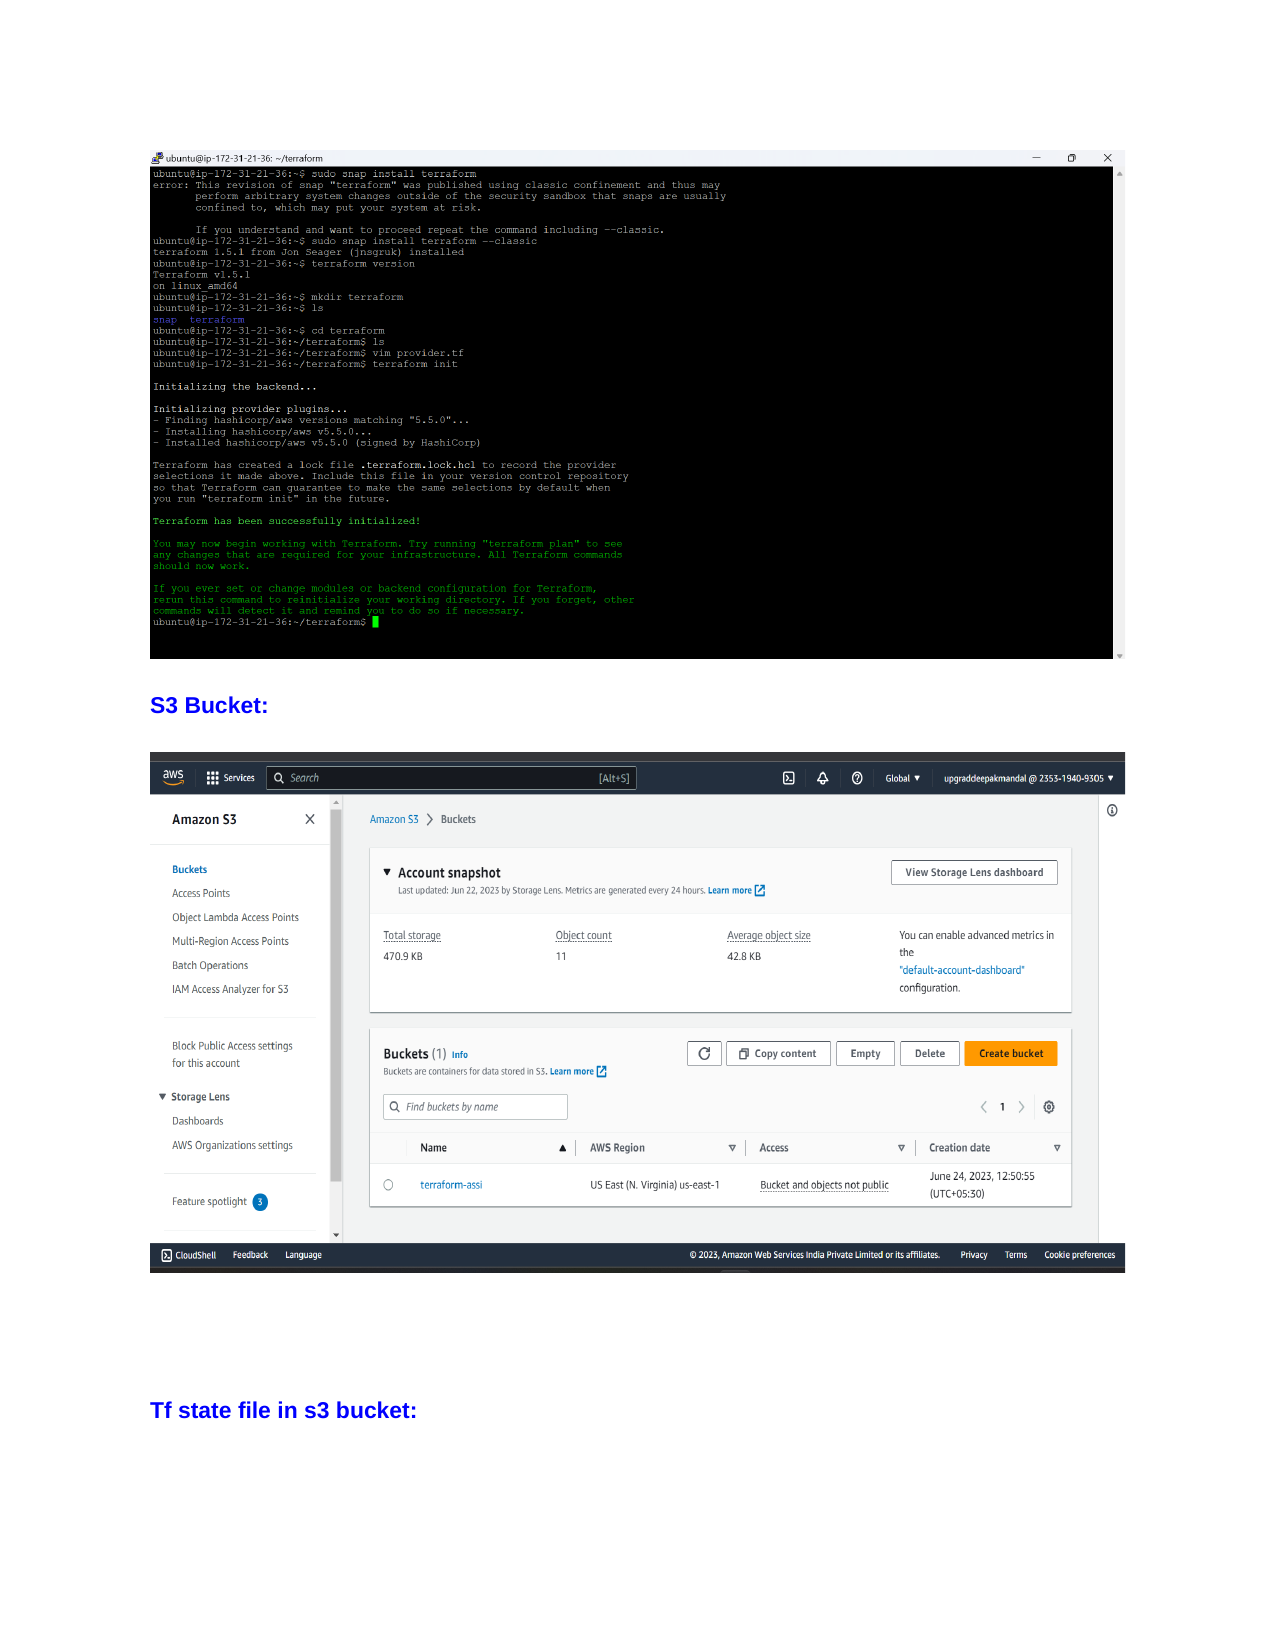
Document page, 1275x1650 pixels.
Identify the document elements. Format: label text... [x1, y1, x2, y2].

picture [150, 150, 1125, 659]
picture [150, 752, 1125, 1273]
text Tf state file in s3 bucket: [150, 1397, 1125, 1423]
text S3 Bucket: [150, 692, 1125, 718]
